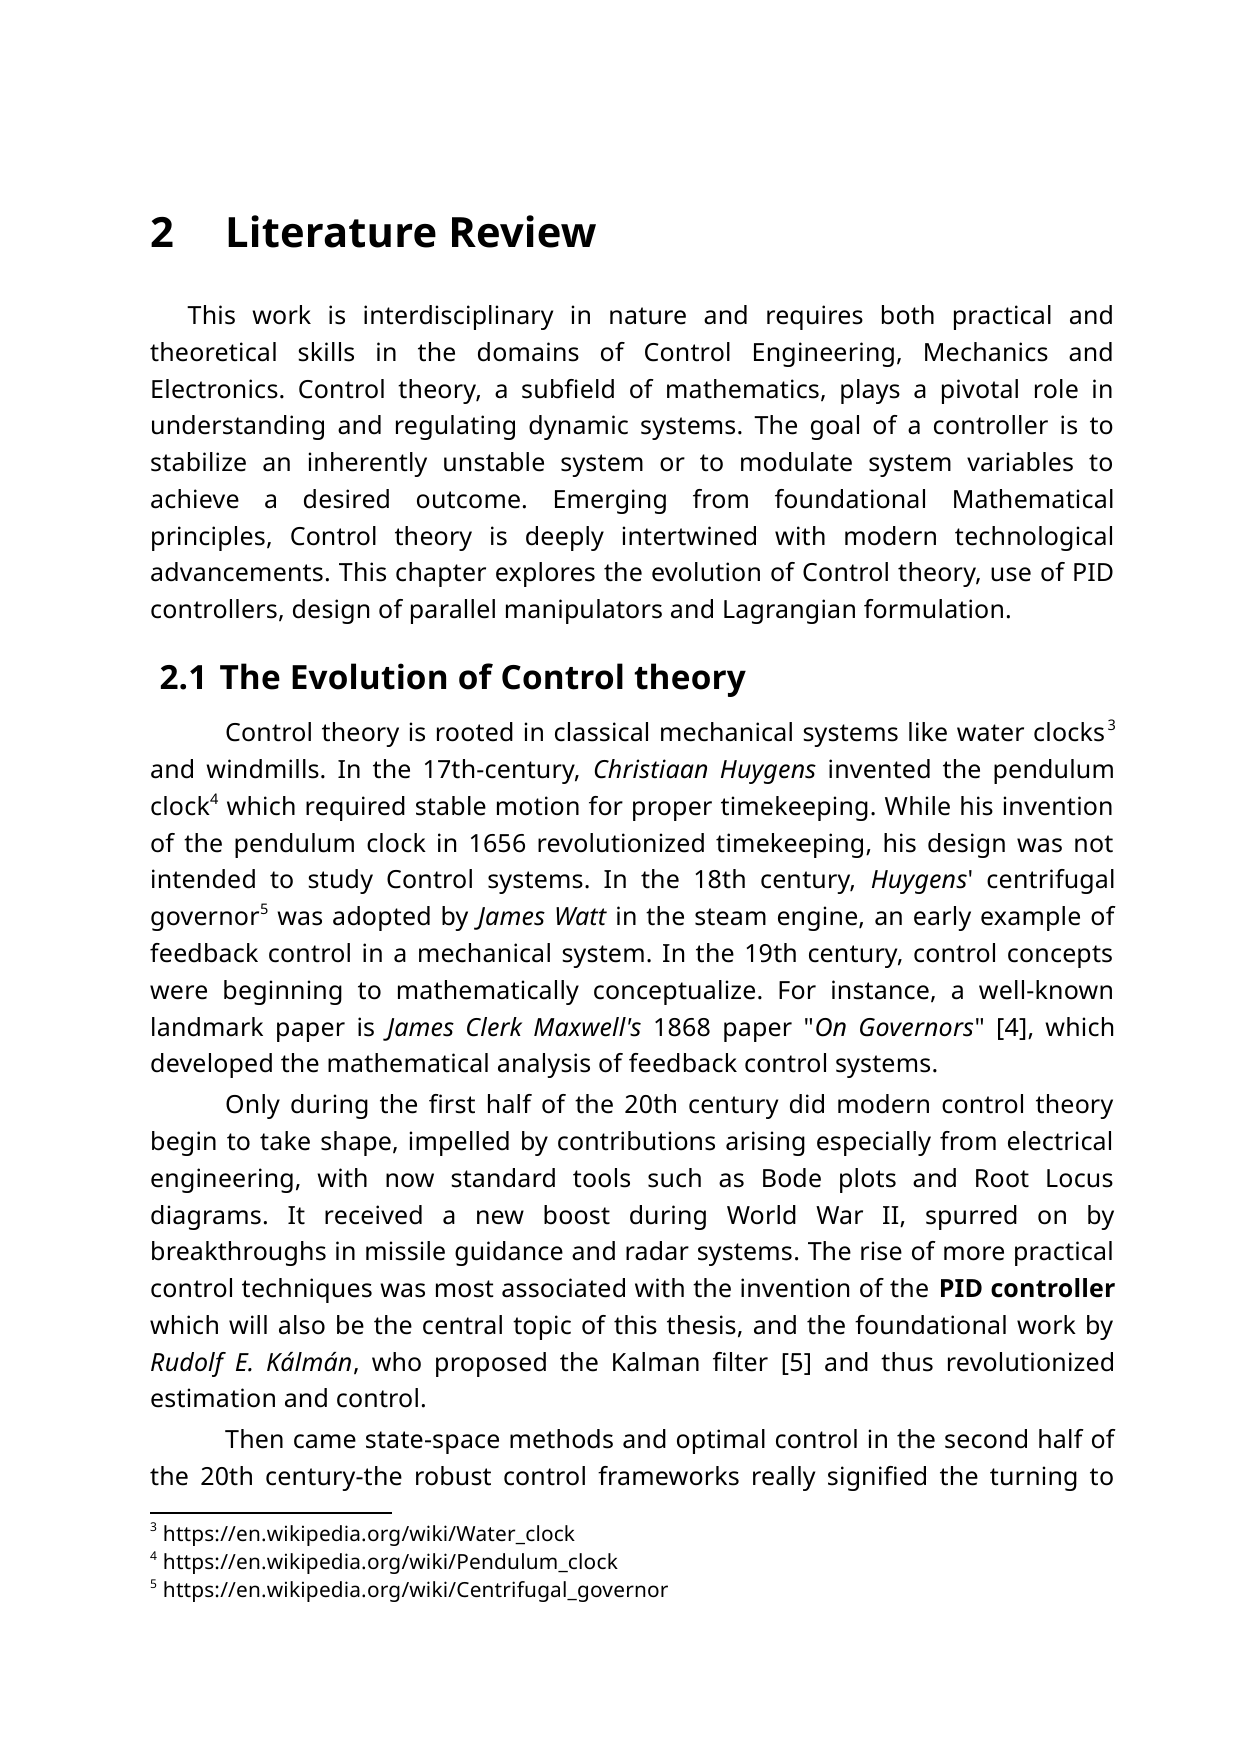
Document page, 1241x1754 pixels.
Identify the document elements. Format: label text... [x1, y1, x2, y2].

text Control theory is rooted in classical mechanical systems like water clocks and windmills. In the 17th-century, Christiaan Huygens invented the pendulum clock which required stable motion for proper timekeeping. While his invention of the pendulum clock in 1656 revolutionized timekeeping, his design was not intended to study Control systems. In the 18th century, Huygens' centrifugal governor was adopted by James Watt in the steam engine, an early example of feedback control in a mechanical system. In the 19th century, control concepts were beginning to mathematically conceptualize. For instance, a well-known landmark paper is James Clerk Maxwell's 1868 paper "On Governors", which developed the mathematical analysis of feedback control systems. [150, 715, 1116, 1080]
subtitle Literature Review [150, 203, 1116, 260]
subtitle The Evolution of Control theory [159, 654, 1116, 699]
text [150, 1422, 1116, 1493]
text This work is interdisciplinary in nature and requires both practical and theoretical skills in the domains of Control Engineering, Mechanics and Electronics. Control theory, a subfield of mathematics, plays a pivotal role in understanding and regulating dynamic systems. The goal of a controller is to stabilize an inherently unstable system or to modulate system variables to achieve a desired outcome. Emerging from foundational Mathematical principles, Control theory is deeply intertwined with modern technological advancements. This chapter explores the evolution of Control theory, use of PID controllers, design of parallel manipulators and Lagrangian formulation. [150, 298, 1116, 626]
text Only during the first half of the 20th century did modern control theory begin to take shape, impelled by contributions arising especially from electrical engineering, with now standard tools such as Bode plots and Root Locus diagrams. It received a new boost during World War II, spurred on by breakthroughs in missile guidance and radar systems. The rise of more practical control techniques was most associated with the invention of the PID controller which will also be the central topic of this thesis, and the foundational work by Rudolf E. Kálmán, who proposed the Kalman filter and thus revolutionized estimation and control. [150, 1087, 1116, 1415]
